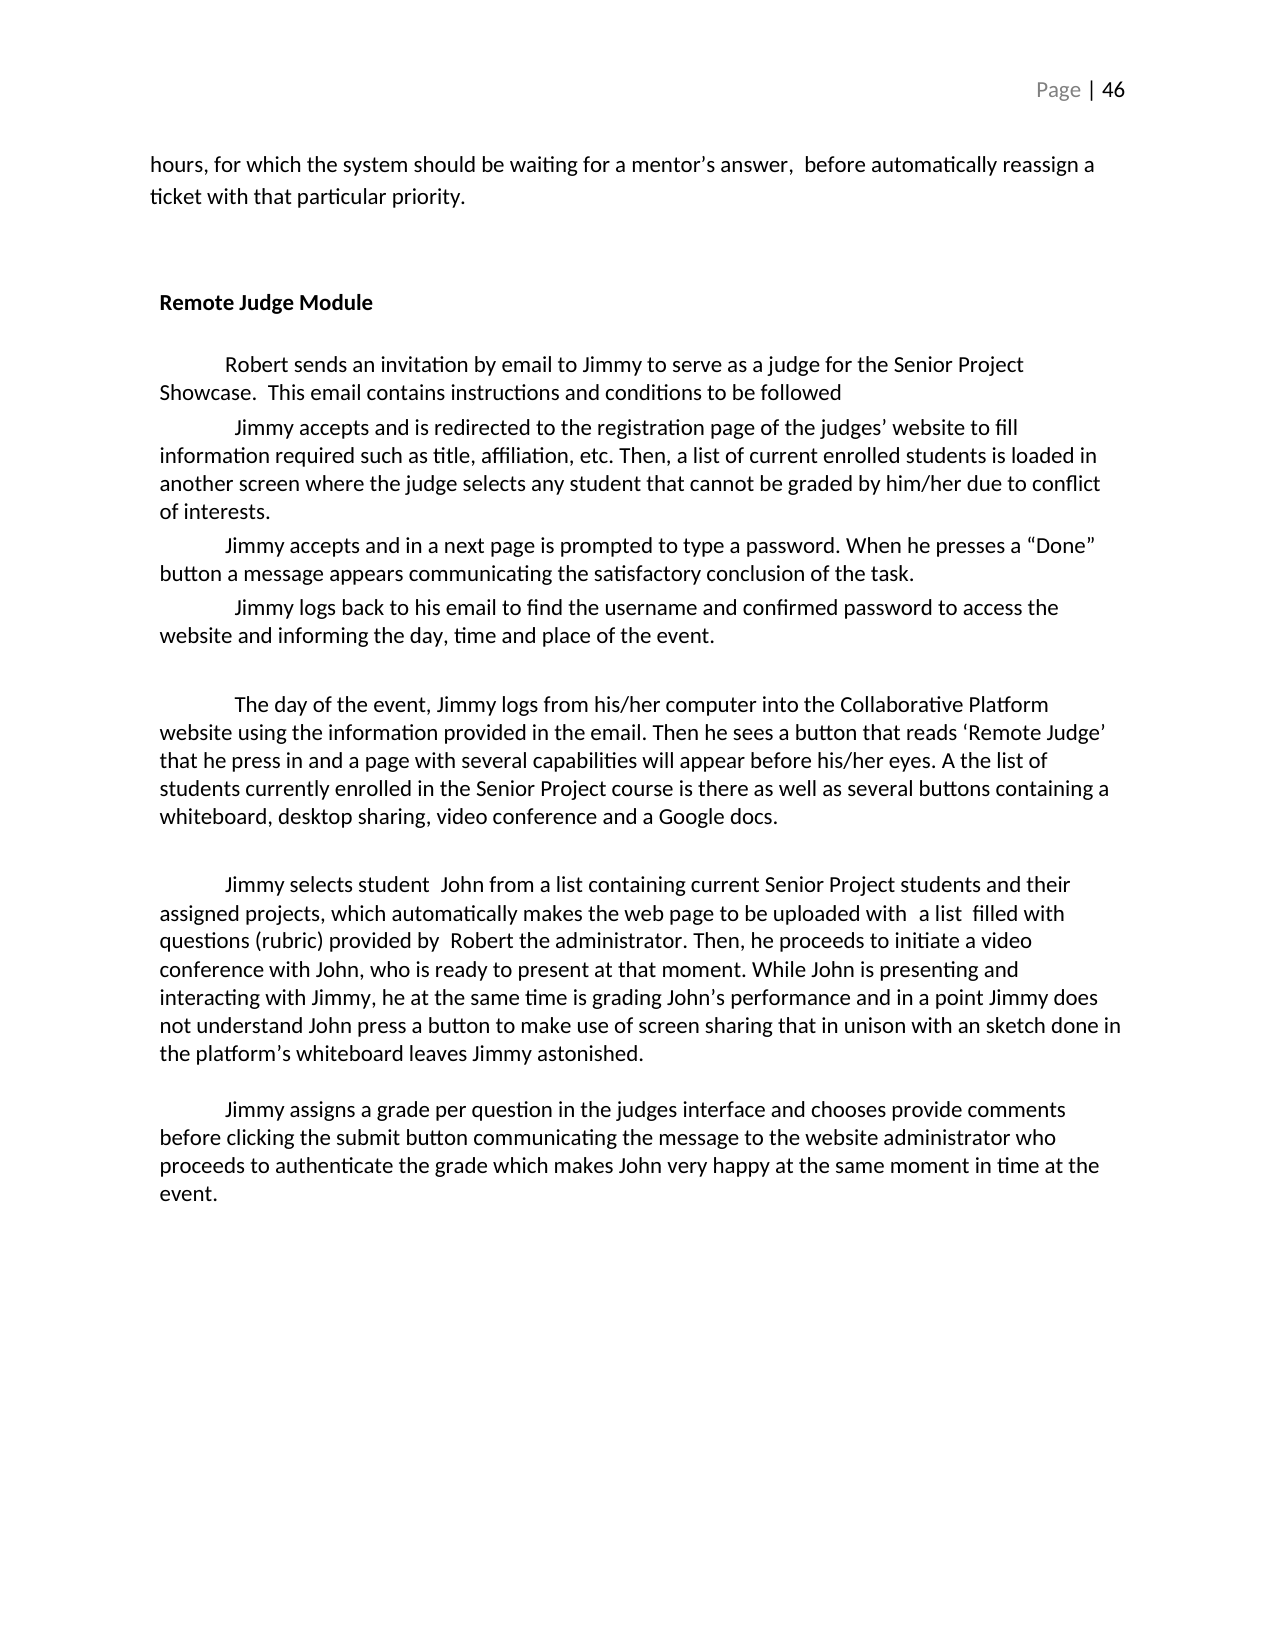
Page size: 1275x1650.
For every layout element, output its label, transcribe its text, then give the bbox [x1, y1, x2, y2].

text Jimmy logs back to his email to find the username and confirmed password to access the website and informing the day, time and place of the event. [159, 593, 1125, 649]
text Jimmy selects student John from a list containing current Senior Project students and their assigned projects, which automatically makes the web page to be uploaded with a list filled with questions (rubric) provided by Robert the administrator. Then, he proceeds to initiate a video conference with John, who is ready to present at that moment. While John is presenting and interacting with Jimmy, he at the same time is grading John’s performance and in a point Jimmy does not understand John press a button to make use of screen sharing that in unison with an sketch done in the platform’s whiteboard leaves Jimmy astonished. [159, 871, 1125, 1067]
text Robert sends an invitation by email to Jimmy to serve as a judge for the Senior Project Showcase. This email contains instructions and conditions to be followed [159, 322, 1125, 407]
text Jimmy accepts and in a next page is prompted to type a password. When he presses a “Done” button a message appears communicating the satisfactory conclusion of the task. [159, 531, 1125, 587]
text Remote Judge Module [159, 288, 1125, 316]
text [150, 150, 1125, 210]
text Jimmy assigns a grade per question in the judges interface and chooses provide comments before clicking the submit button communicating the message to the website administrator who proceeds to authenticate the grade which makes John very happy at the same moment in time at the event. [159, 1095, 1125, 1207]
text Jimmy accepts and is redirected to the registration page of the judges’ website to fill information required such as title, affiliation, etc. Then, a list of current enrolled students is loaded in another screen where the judge selects any student that cannot be graded by him/her due to conflict of interests. [159, 413, 1125, 525]
text The day of the event, Jimmy logs from his/her computer into the Collaborative Platform website using the information provided in the email. Then he sees a button that reads ‘Remote Judge’ that he press in and a page with several capabilities will appear before his/her eyes. A the list of students currently enrolled in the Senior Project course is there as well as several buttons containing a whiteboard, desktop sharing, video conference and a Google docs. [159, 690, 1125, 830]
